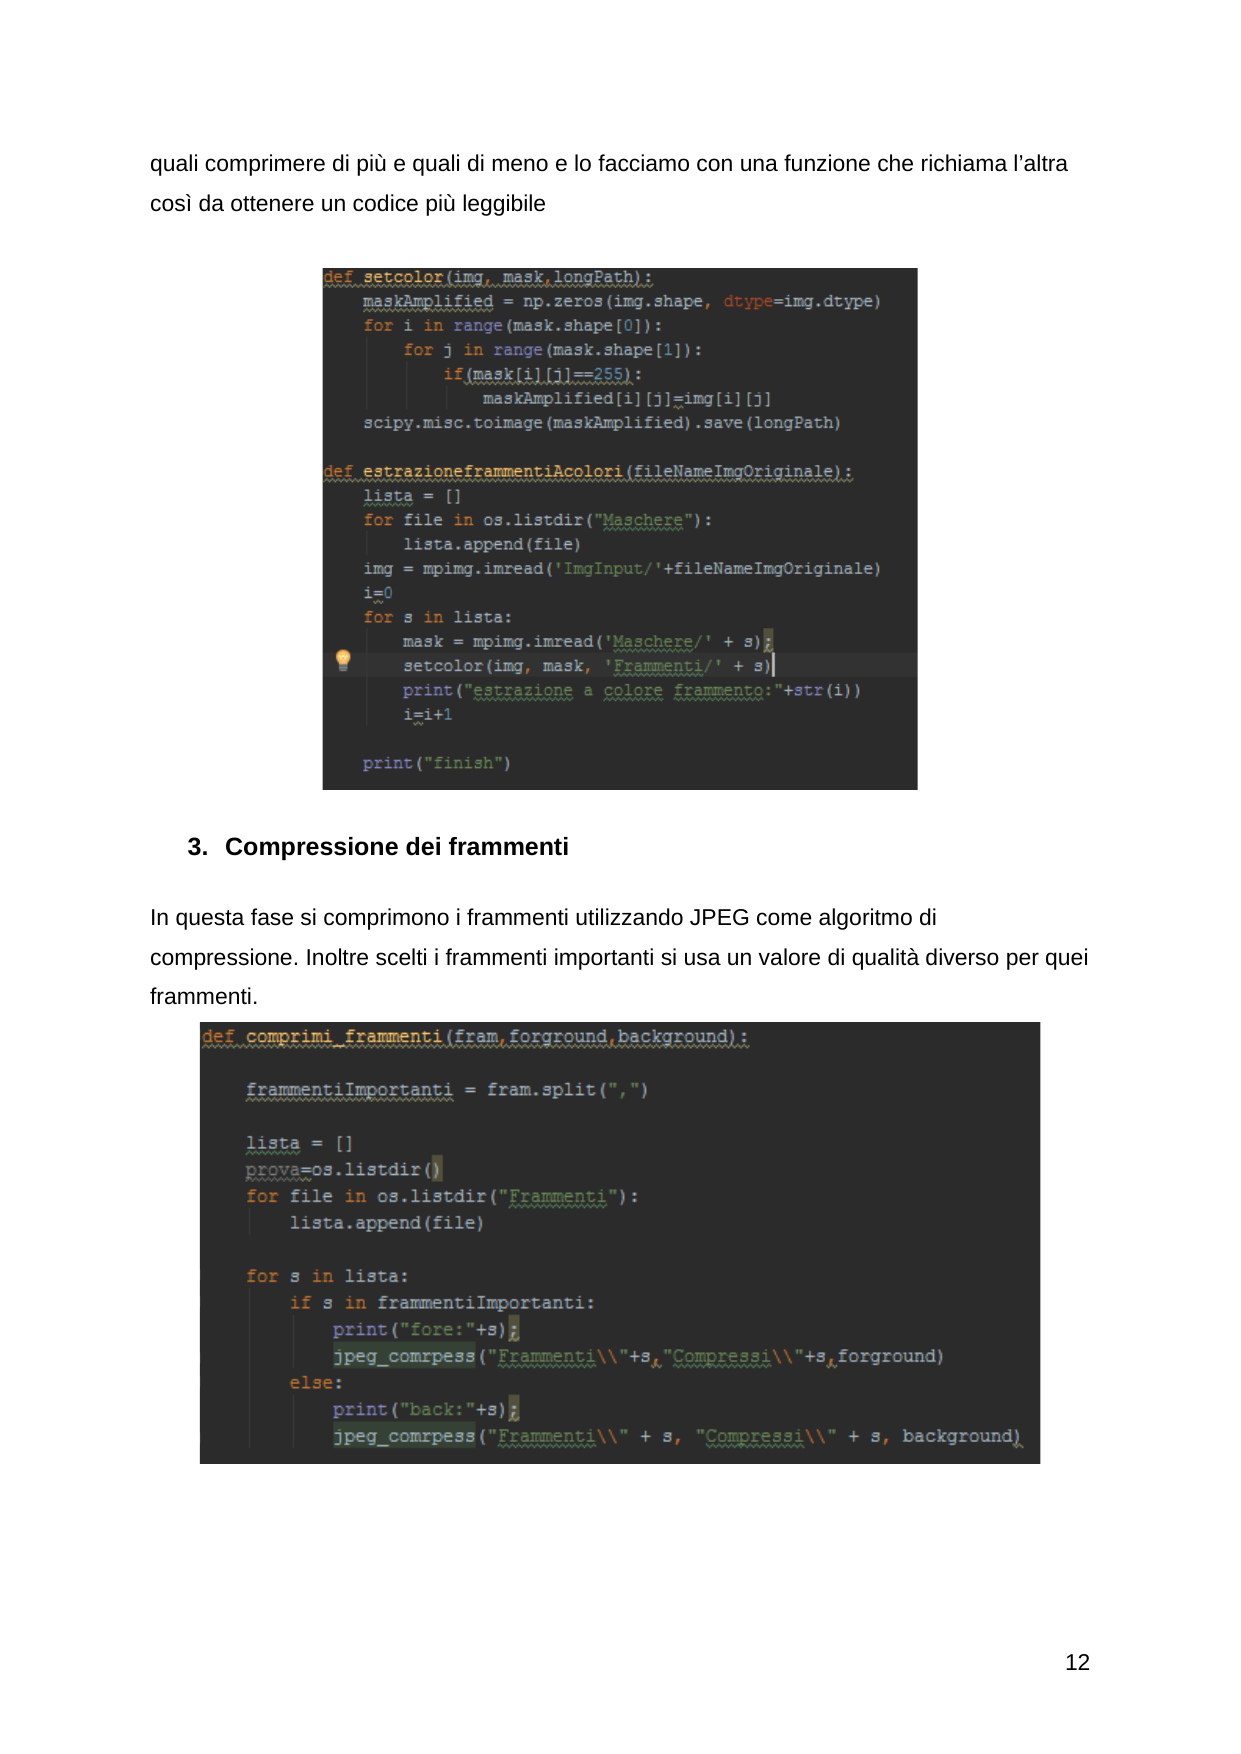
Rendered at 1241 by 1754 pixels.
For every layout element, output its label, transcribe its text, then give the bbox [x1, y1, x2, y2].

list Compressione dei frammenti [187, 832, 1090, 861]
picture [199, 1022, 1041, 1464]
text In questa fase si comprimono i frammenti utilizzando JPEG come algoritmo di compressione. Inoltre scelti i frammenti importanti si usa un valore di qualità diverso per quei frammenti. [150, 904, 1090, 1009]
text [150, 150, 1090, 216]
picture [322, 268, 918, 790]
